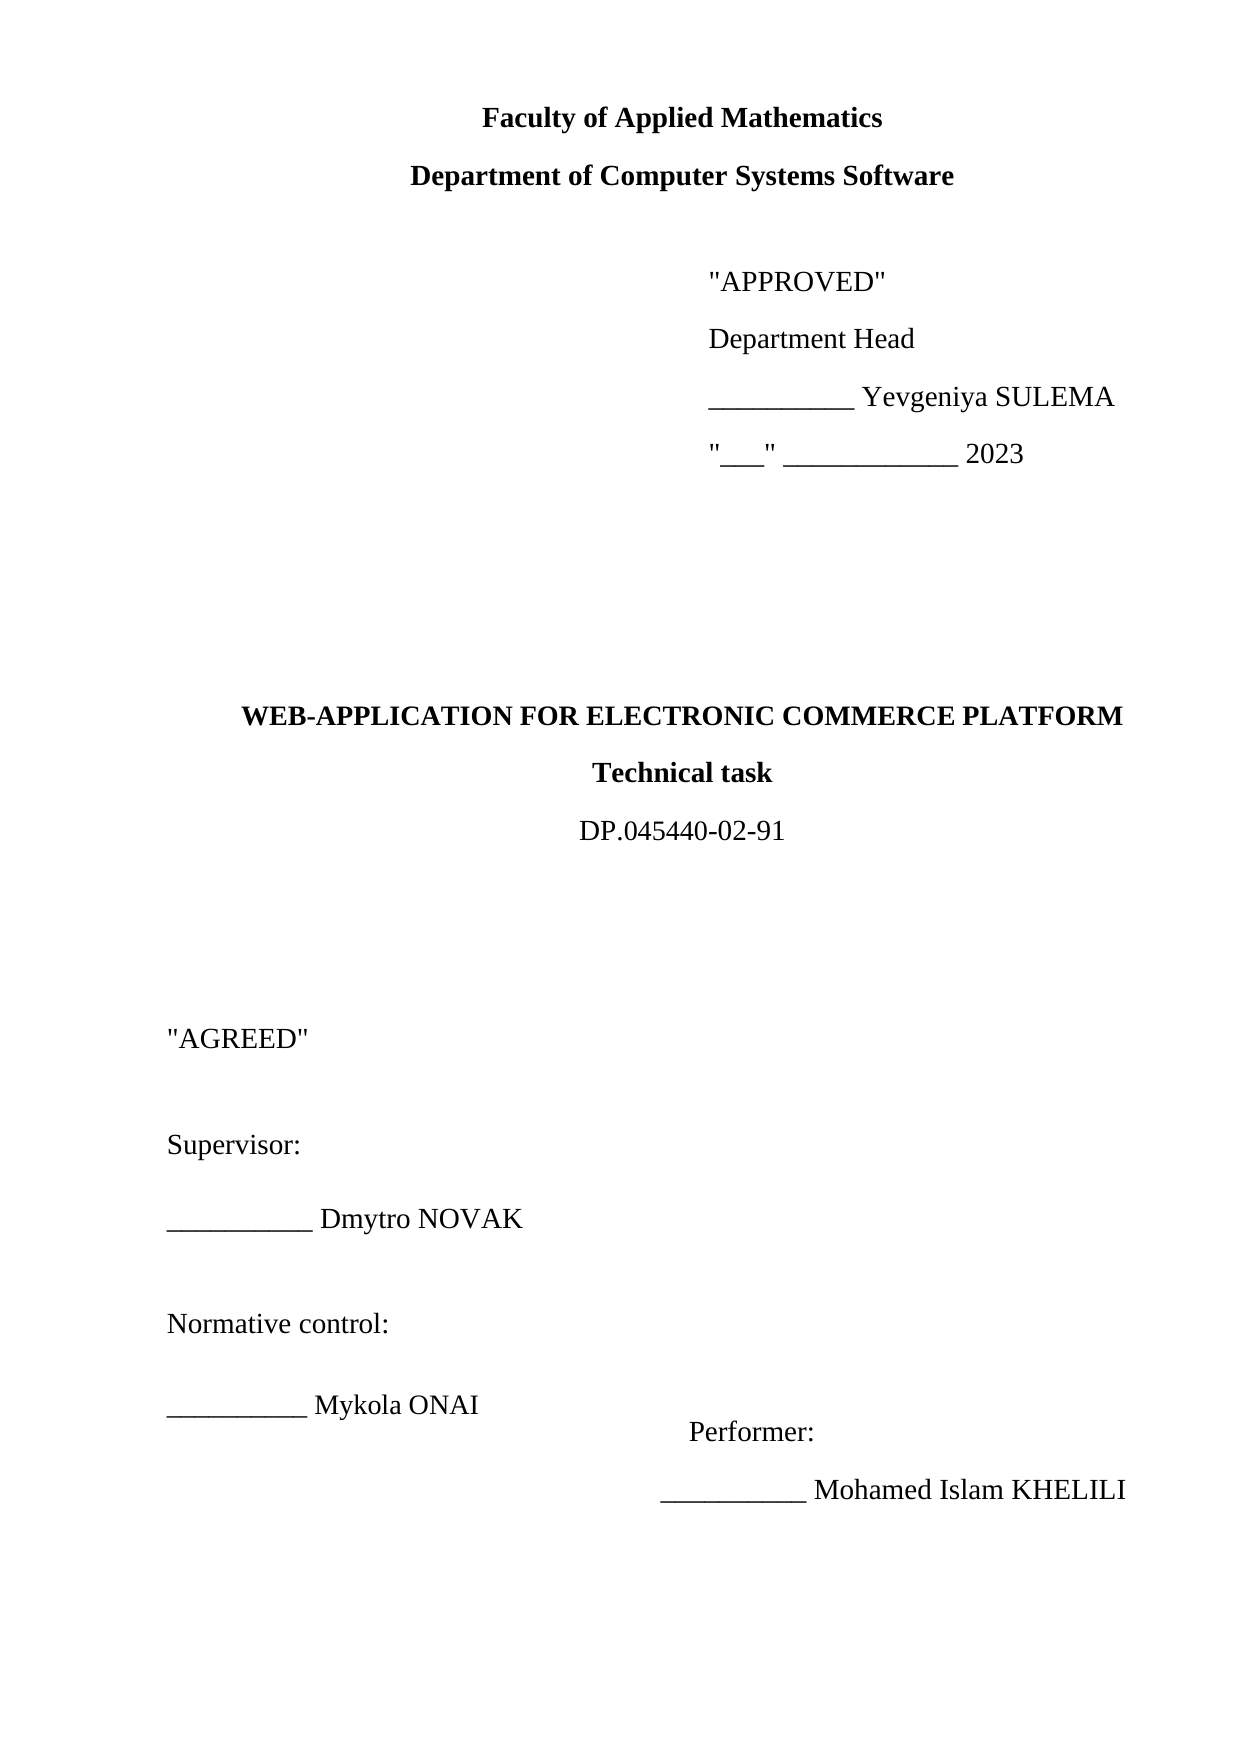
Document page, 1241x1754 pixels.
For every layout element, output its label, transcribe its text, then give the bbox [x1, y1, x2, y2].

text __________ Mohamed Islam KHELILI [660, 1472, 1152, 1506]
text DP.045440-02-91 [150, 813, 1214, 847]
text "APPROVED" [708, 264, 1152, 297]
text Faculty of Applied Mathematics [150, 100, 1214, 134]
text Technical task [150, 756, 1214, 789]
text __________ Yevgeniya SULEMA [708, 379, 1152, 412]
text Supervisor: [167, 1127, 1152, 1161]
text Normative control: [167, 1307, 613, 1340]
text "___" ____________ 2023 [708, 437, 1152, 470]
text Department Head [708, 321, 1152, 355]
text WEB-APPLICATION FOR ELECTRONIC COMMERCE PLATFORM [150, 699, 1214, 732]
text Department of Computer Systems Software [150, 158, 1214, 192]
text "AGREED" [167, 1022, 1152, 1055]
text __________ Mykola ONAI [167, 1388, 613, 1421]
text Performer: [688, 1414, 1152, 1448]
text __________ Dmytro NOVAK [167, 1201, 1152, 1234]
